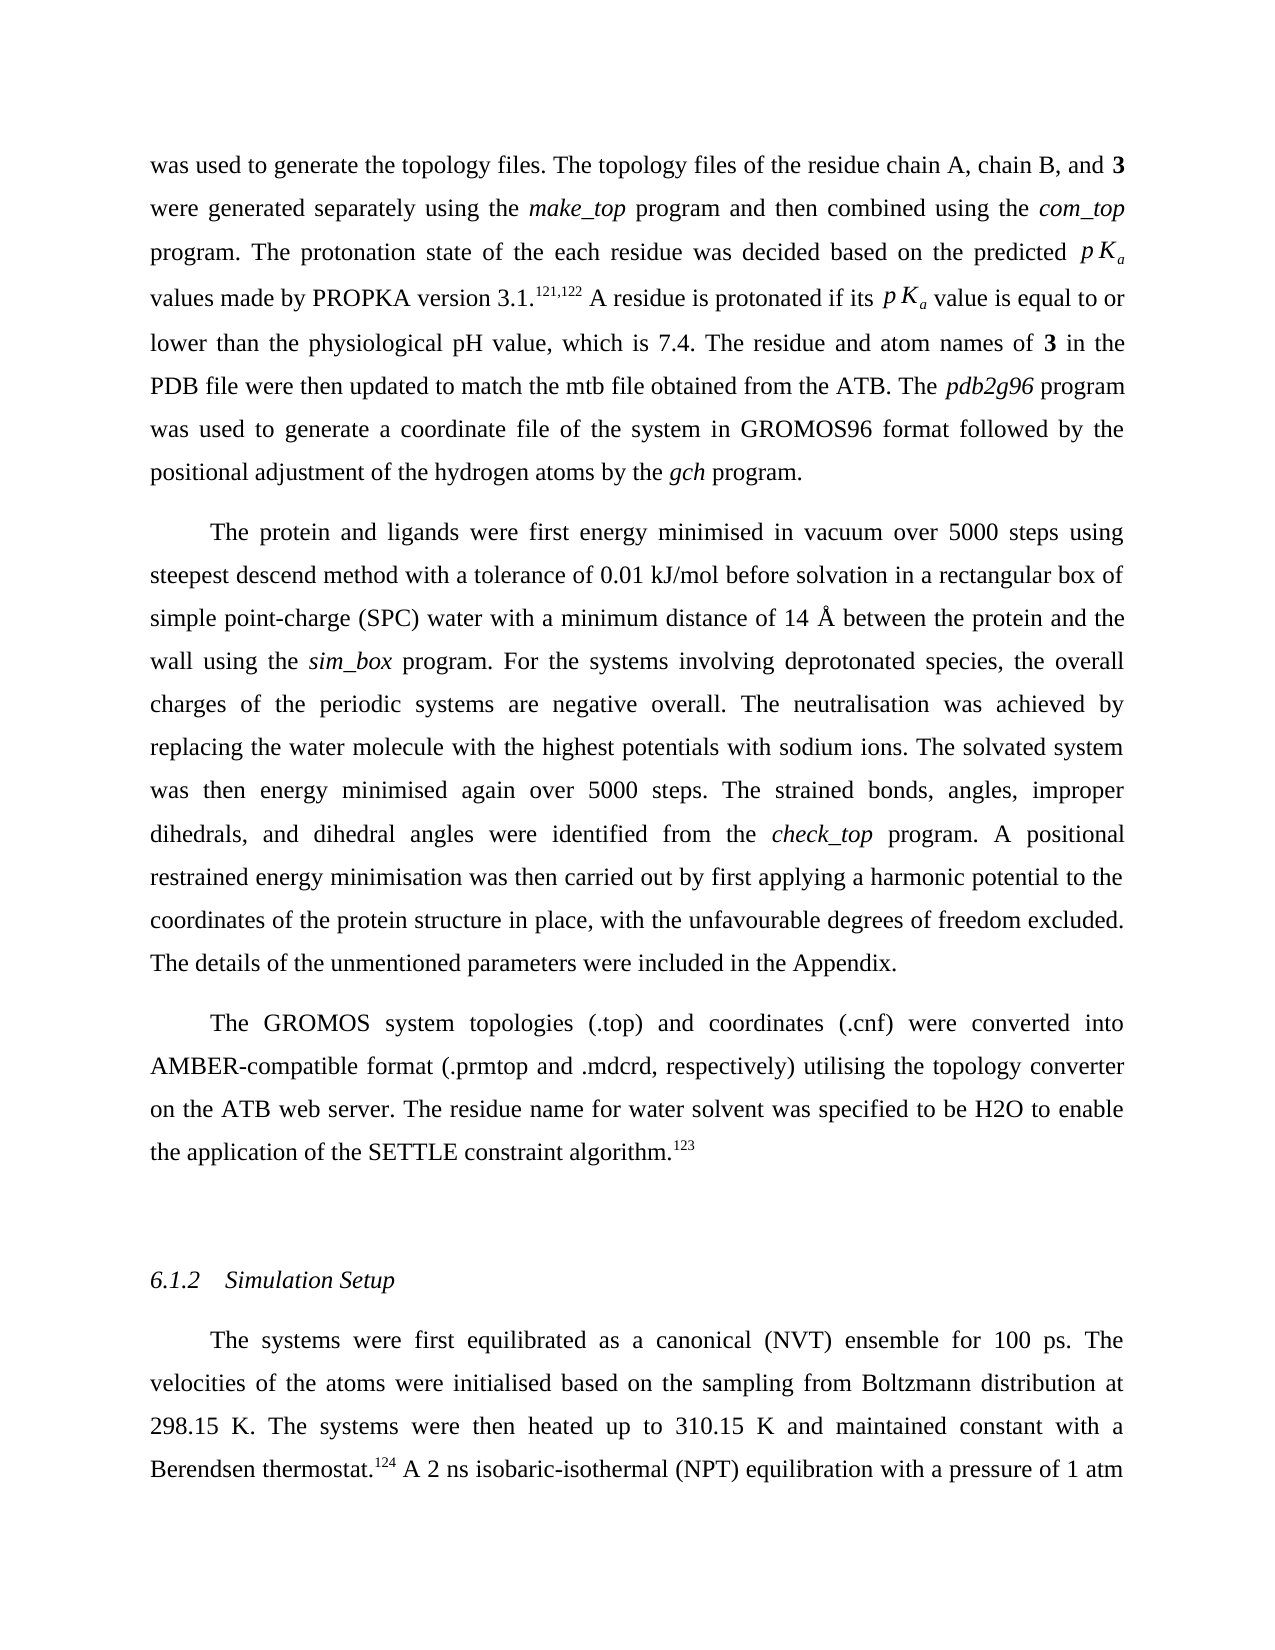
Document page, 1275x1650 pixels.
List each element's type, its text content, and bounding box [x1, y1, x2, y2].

text The protein and ligands were first energy minimised in vacuum over 5000 steps using steepest descend method with a tolerance of 0.01 kJ/mol before solvation in a rectangular box of simple point-charge (SPC) water with a minimum distance of 14 Å between the protein and the wall using the sim_box program. For the systems involving deprotonated species, the overall charges of the periodic systems are negative overall. The neutralisation was achieved by replacing the water molecule with the highest potentials with sodium ions. The solvated system was then energy minimised again over 5000 steps. The strained bonds, angles, improper dihedrals, and dihedral angles were identified from the check_top program. A positional restrained energy minimisation was then carried out by first applying a harmonic potential to the coordinates of the protein structure in place, with the unfavourable degrees of freedom excluded. The details of the unmentioned parameters were included in the Appendix. [150, 517, 1125, 977]
text The GROMOS system topologies (.top) and coordinates (.cnf) were converted into AMBER-compatible format (.prmtop and .mdcrd, respectively) utilising the topology converter on the ATB web server. The residue name for water solvent was specified to be H2O to enable the application of the SETTLE constraint algorithm.123 [150, 1008, 1125, 1166]
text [150, 1325, 1125, 1483]
subtitle Simulation Setup [150, 1265, 1125, 1294]
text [150, 150, 1125, 486]
